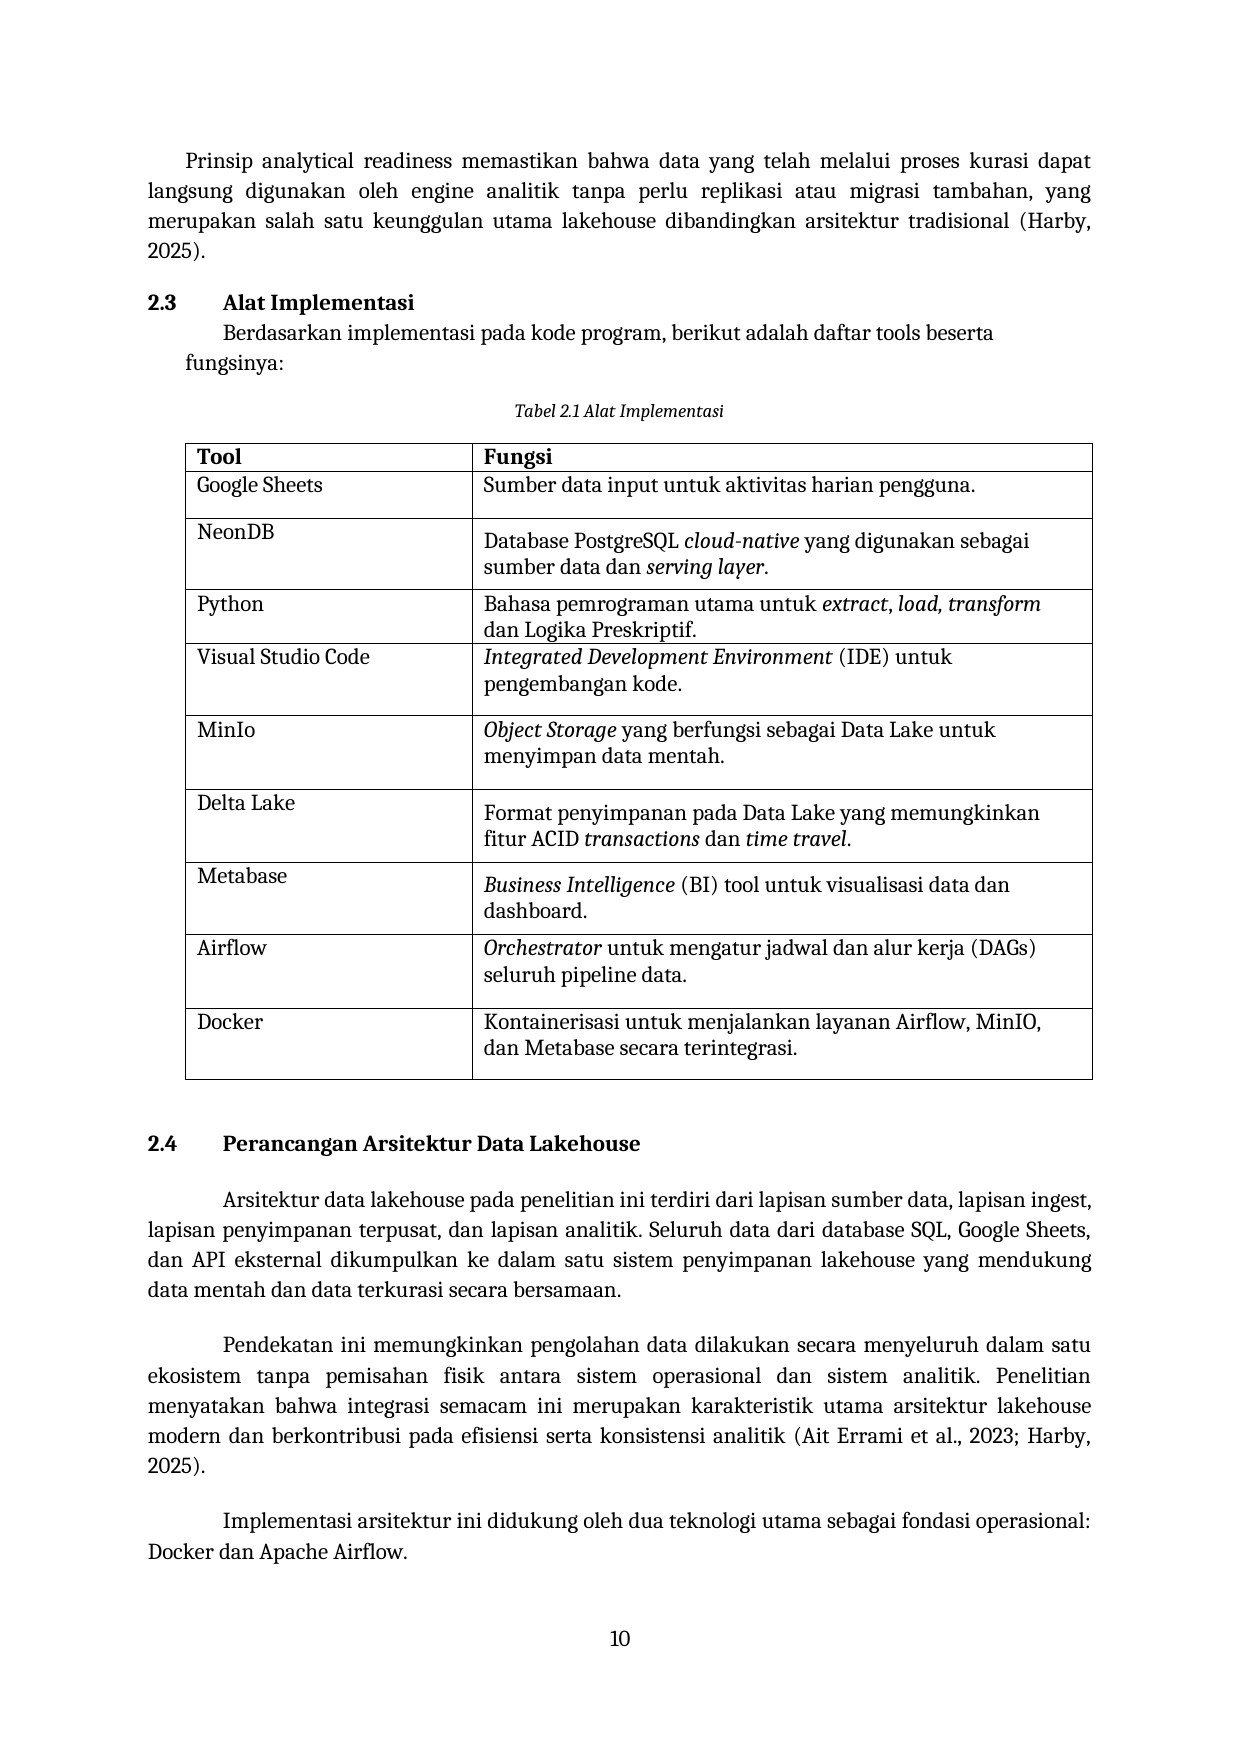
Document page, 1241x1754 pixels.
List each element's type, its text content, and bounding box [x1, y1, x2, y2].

table_cell Delta Lake [186, 790, 472, 862]
table_cell Visual Studio Code [186, 644, 472, 715]
table_cell Google Sheets [186, 472, 472, 518]
text Berdasarkan implementasi pada kode program, berikut adalah daftar tools beserta fungsinya: [185, 319, 1093, 376]
table_header Tool [186, 444, 472, 471]
subtitle 2.3 Alat Implementasi [148, 289, 1093, 316]
text Pendekatan ini memungkinkan pengolahan data dilakukan secara menyeluruh dalam satu ekosistem tanpa pemisahan fisik antara sistem operasional dan sistem analitik. Penelitian menyatakan bahwa integrasi semacam ini merupakan karakteristik utama arsitektur lakehouse modern dan berkontribusi pada efisiensi serta konsistensi analitik (Ait Errami et al., 2023; Harby, 2025). [148, 1332, 1093, 1479]
subtitle 2.4 Perancangan Arsitektur Data Lakehouse [148, 1131, 1093, 1157]
text Prinsip analytical readiness memastikan bahwa data yang telah melalui proses kurasi dapat langsung digunakan oleh engine analitik tanpa perlu replikasi atau migrasi tambahan, yang merupakan salah satu keunggulan utama lakehouse dibandingkan arsitektur tradisional (Harby, 2025). [148, 148, 1093, 264]
text Arsitektur data lakehouse pada penelitian ini terdiri dari lapisan sumber data, lapisan ingest, lapisan penyimpanan terpusat, dan lapisan analitik. Seluruh data dari database SQL, Google Sheets, dan API eksternal dikumpulkan ke dalam satu sistem penyimpanan lakehouse yang mendukung data mentah dan data terkurasi secara bersamaan. [148, 1186, 1093, 1303]
table_cell Kontainerisasi untuk menjalankan layanan Airflow, MinIO, dan Metabase secara terintegrasi. [473, 1009, 1092, 1079]
table_cell Database PostgreSQL cloud-native yang digunakan sebagai sumber data dan serving layer. [473, 519, 1092, 589]
table_cell Bahasa pemrograman utama untuk extract, load, transform dan Logika Preskriptif. [473, 590, 1092, 643]
table_cell NeonDB [186, 519, 472, 589]
table_cell Docker [186, 1009, 472, 1079]
text Tabel 2.1 Alat Implementasi [148, 401, 1093, 422]
table_cell Orchestrator untuk mengatur jadwal dan alur kerja (DAGs) seluruh pipeline data. [473, 935, 1092, 1007]
table_cell Metabase [186, 863, 472, 934]
table_cell Airflow [186, 935, 472, 1007]
table_header Fungsi [473, 444, 1092, 471]
text Implementasi arsitektur ini didukung oleh dua teknologi utama sebagai fondasi operasional: Docker dan Apache Airflow. [148, 1508, 1093, 1565]
table_cell Business Intelligence (BI) tool untuk visualisasi data dan dashboard. [473, 863, 1092, 934]
table_cell Object Storage yang berfungsi sebagai Data Lake untuk menyimpan data mentah. [473, 716, 1092, 789]
table_cell Python [186, 590, 472, 643]
table_cell Format penyimpanan pada Data Lake yang memungkinkan fitur ACID transactions dan time travel. [473, 790, 1092, 862]
table_cell Sumber data input untuk aktivitas harian pengguna. [473, 472, 1092, 518]
table_cell Integrated Development Environment (IDE) untuk pengembangan kode. [473, 644, 1092, 715]
table_cell MinIo [186, 716, 472, 789]
